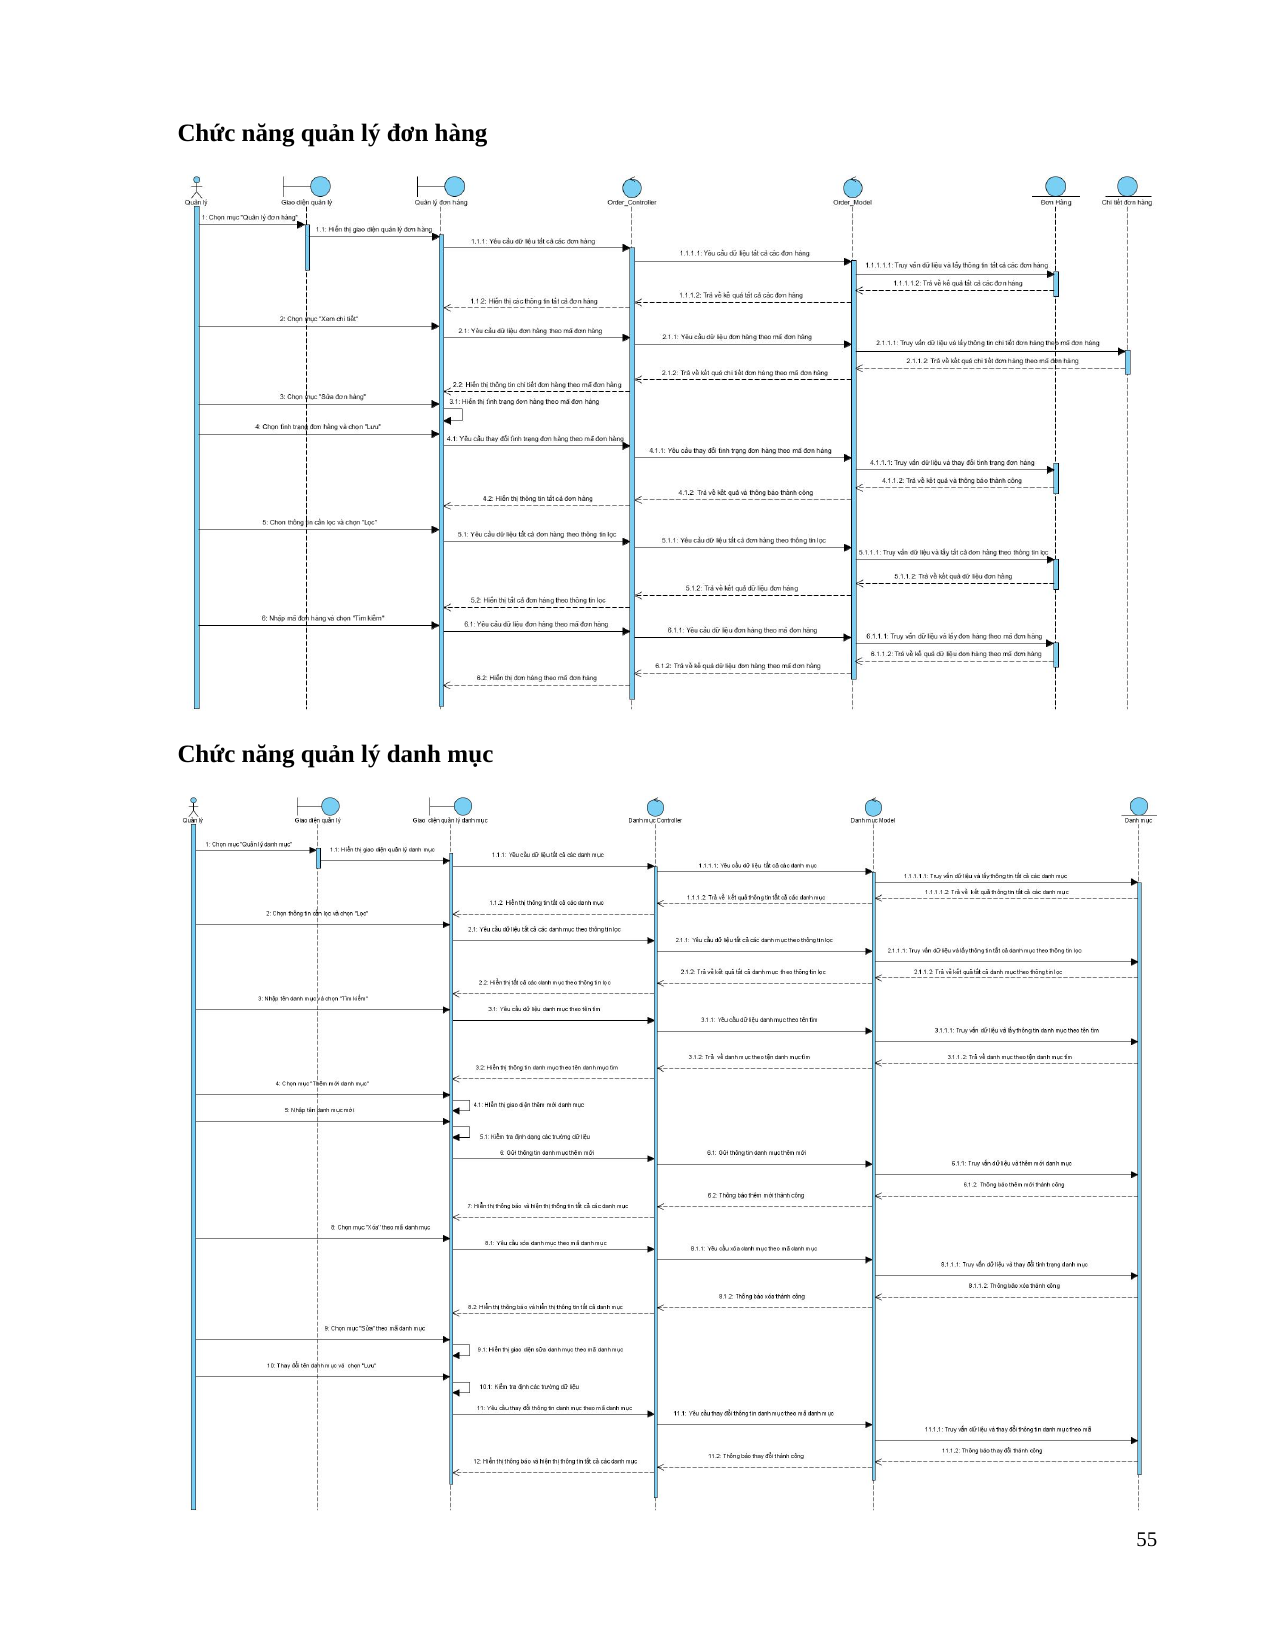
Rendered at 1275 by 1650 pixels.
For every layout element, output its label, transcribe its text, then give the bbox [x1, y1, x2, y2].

text Chức năng quản lý danh mục [177, 739, 1157, 768]
text Chức năng quản lý đơn hàng [177, 118, 1157, 147]
picture [177, 175, 1157, 711]
picture [177, 796, 1157, 1512]
